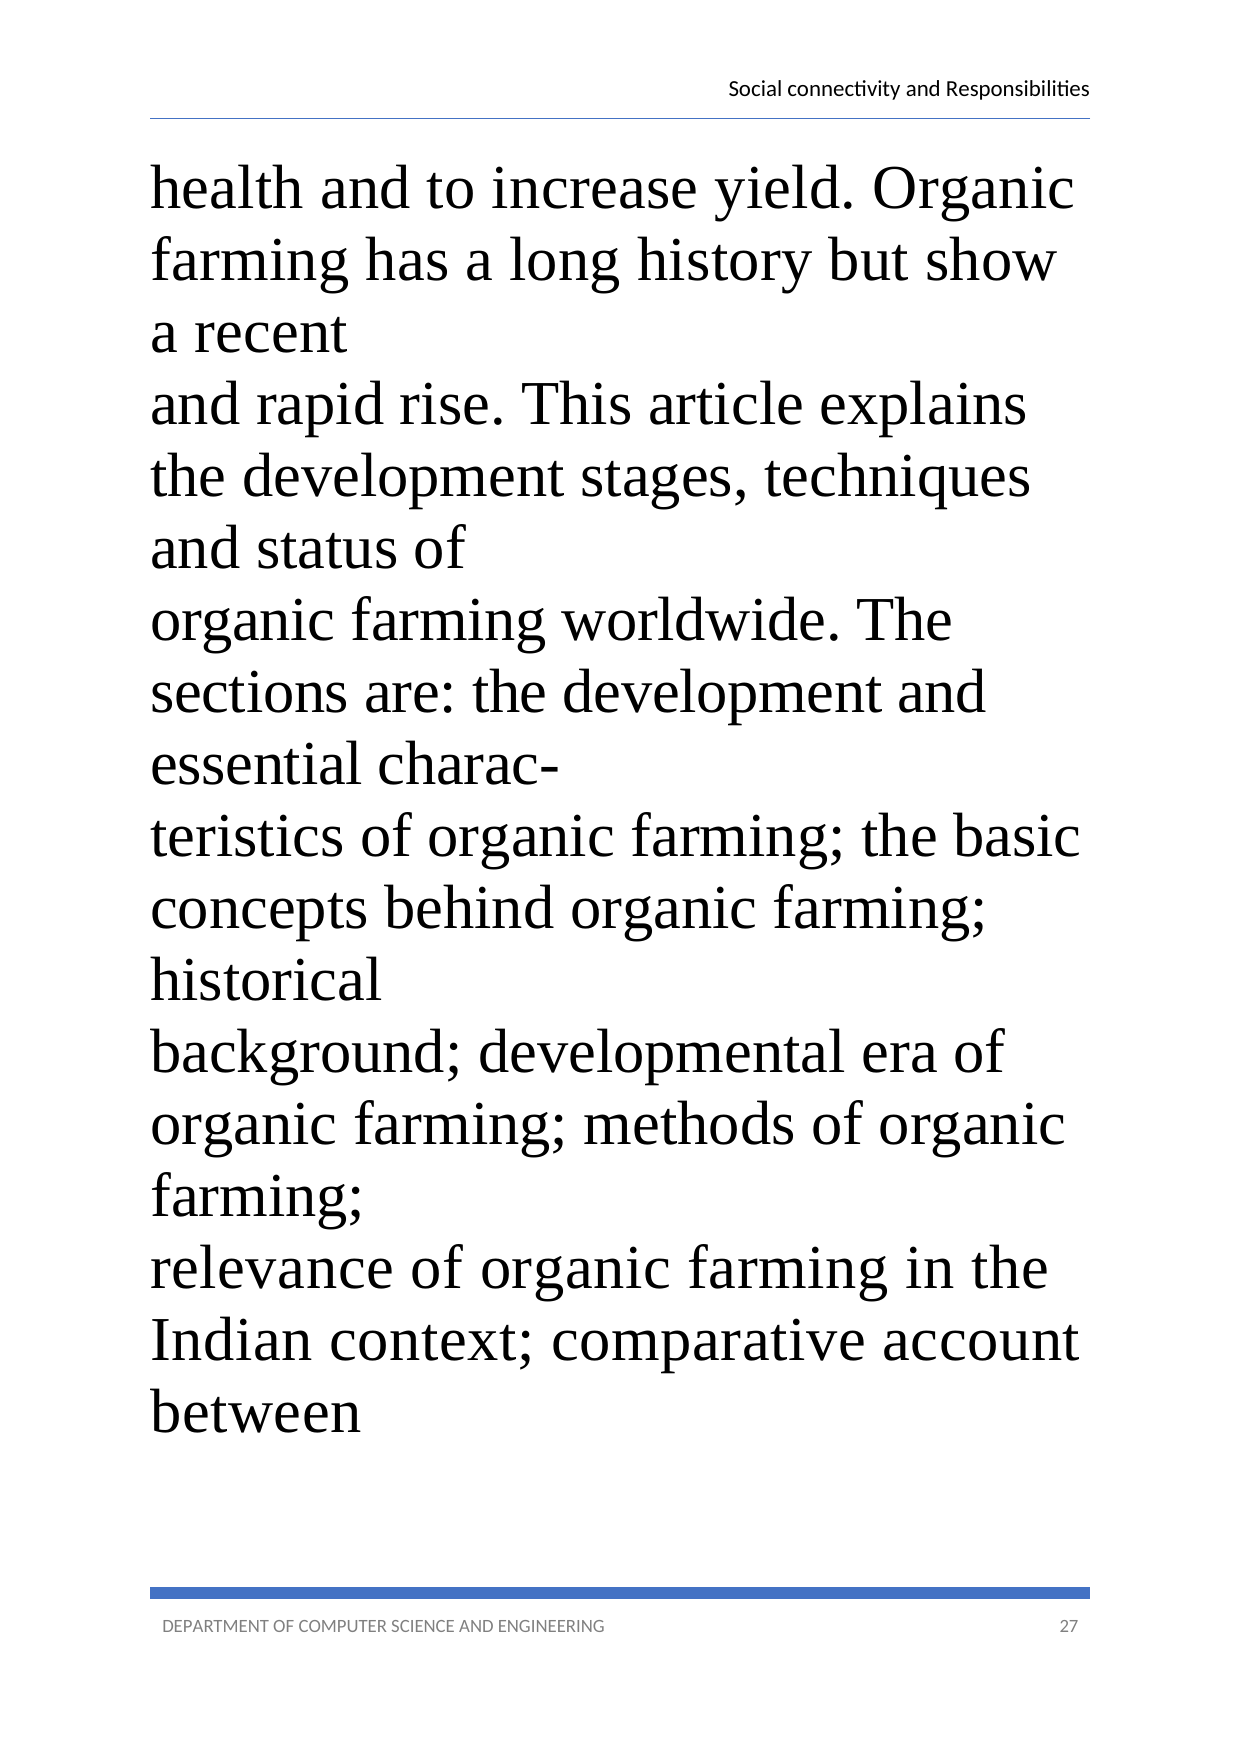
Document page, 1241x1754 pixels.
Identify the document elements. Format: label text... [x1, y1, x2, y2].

text teristics of organic farming; the basic concepts behind organic farming; historical [150, 798, 1090, 1014]
text and rapid rise. This article explains the development stages, techniques and status of [150, 366, 1090, 582]
text health and to increase yield. Organic farming has a long history but show a recent [150, 150, 1090, 366]
text background; developmental era of organic farming; methods of organic farming; [150, 1014, 1090, 1230]
text relevance of organic farming in the Indian context; comparative account between [150, 1230, 1090, 1446]
text organic farming worldwide. The sections are: the development and essential charac- [150, 582, 1090, 798]
